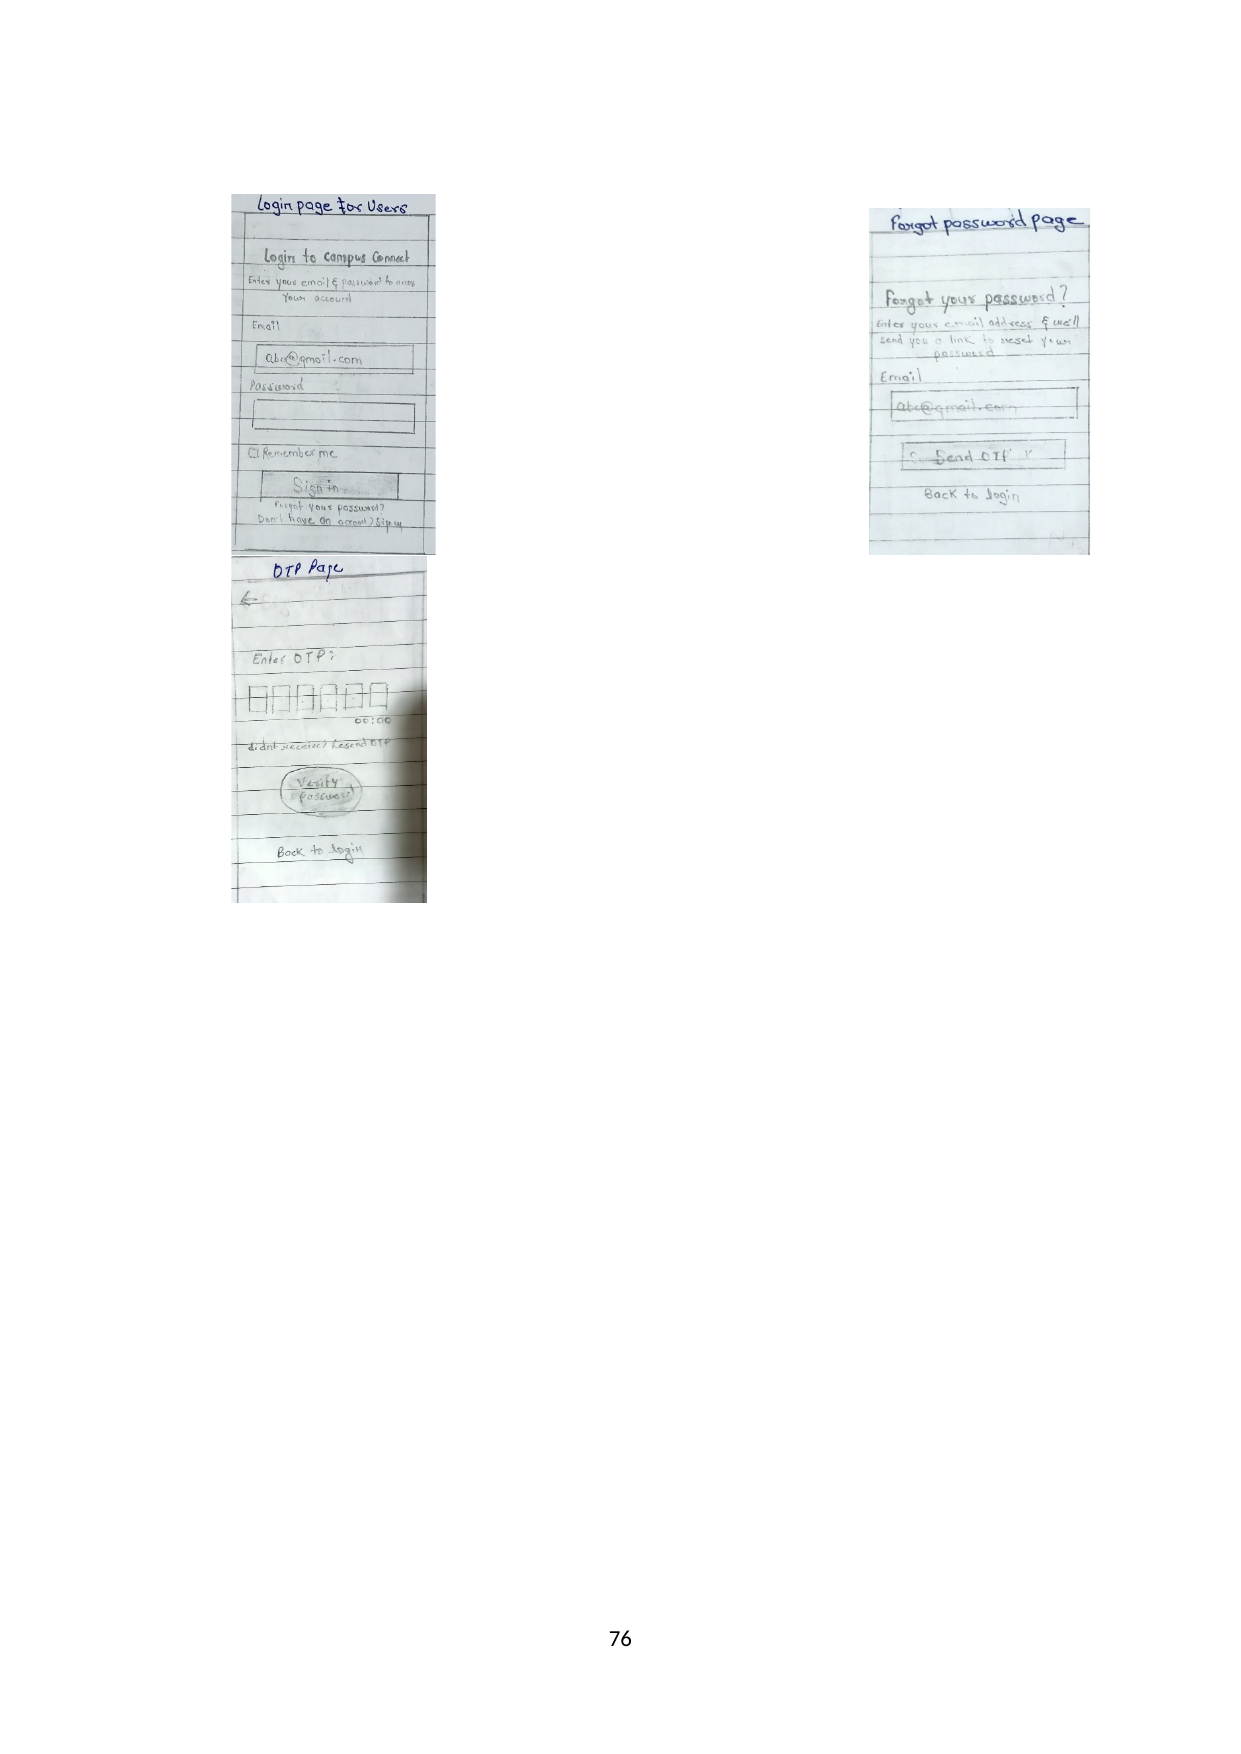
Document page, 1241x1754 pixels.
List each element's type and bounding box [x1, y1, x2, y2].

picture [869, 208, 1091, 555]
picture [231, 194, 436, 555]
picture [231, 556, 427, 903]
